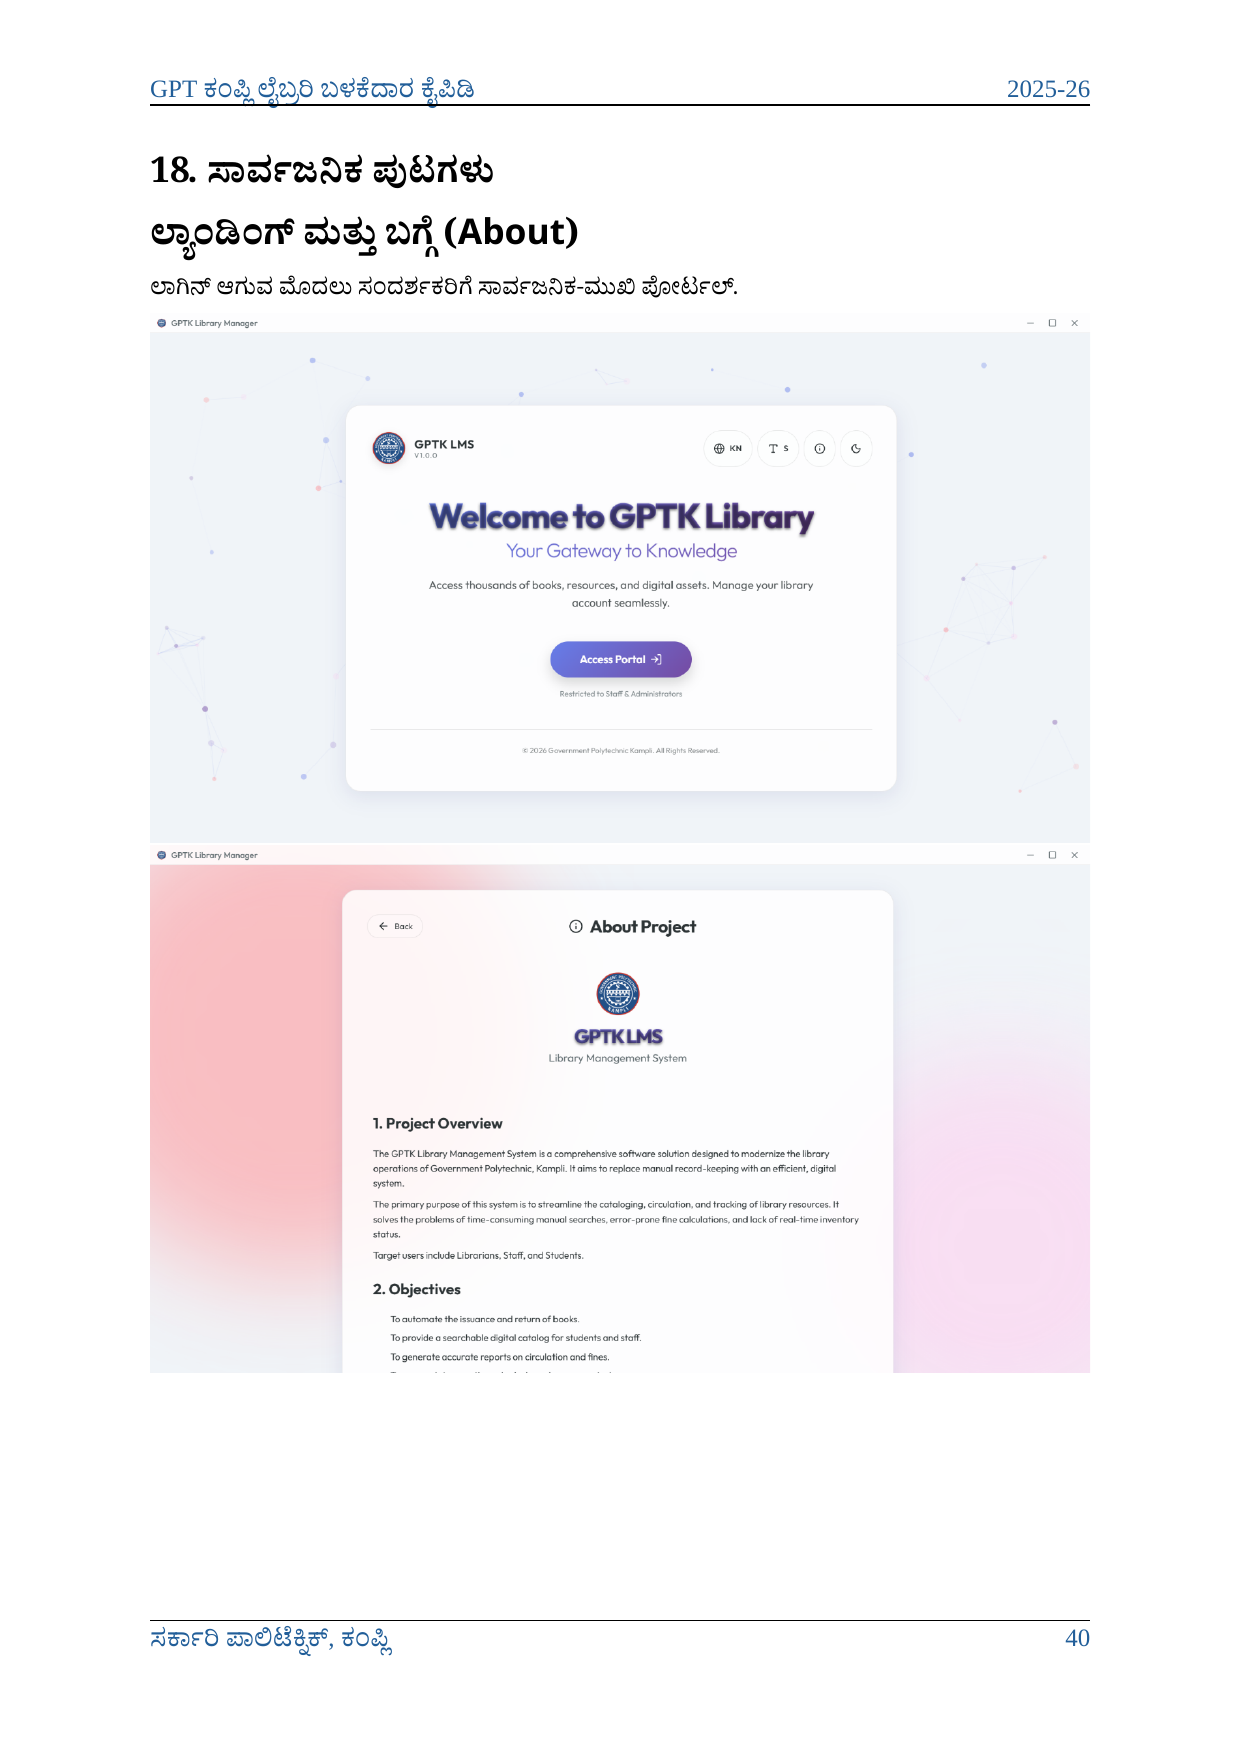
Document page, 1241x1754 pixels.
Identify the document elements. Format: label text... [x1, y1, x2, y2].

text ಲಾಗಿನ್ ಆಗುವ ಮೊದಲು ಸಂದರ್ಶಕರಿಗೆ ಸಾರ್ವಜನಿಕ-ಮುಖಿ ಪೋರ್ಟಲ್. [150, 274, 1090, 311]
subtitle ಲ್ಯಾಂಡಿಂಗ್ ಮತ್ತು ಬಗ್ಗೆ (About) [150, 212, 1090, 269]
picture [150, 845, 1091, 1373]
subtitle 18. ಸಾರ್ವಜನಿಕ ಪುಟಗಳು [150, 150, 1090, 207]
picture [150, 313, 1091, 843]
